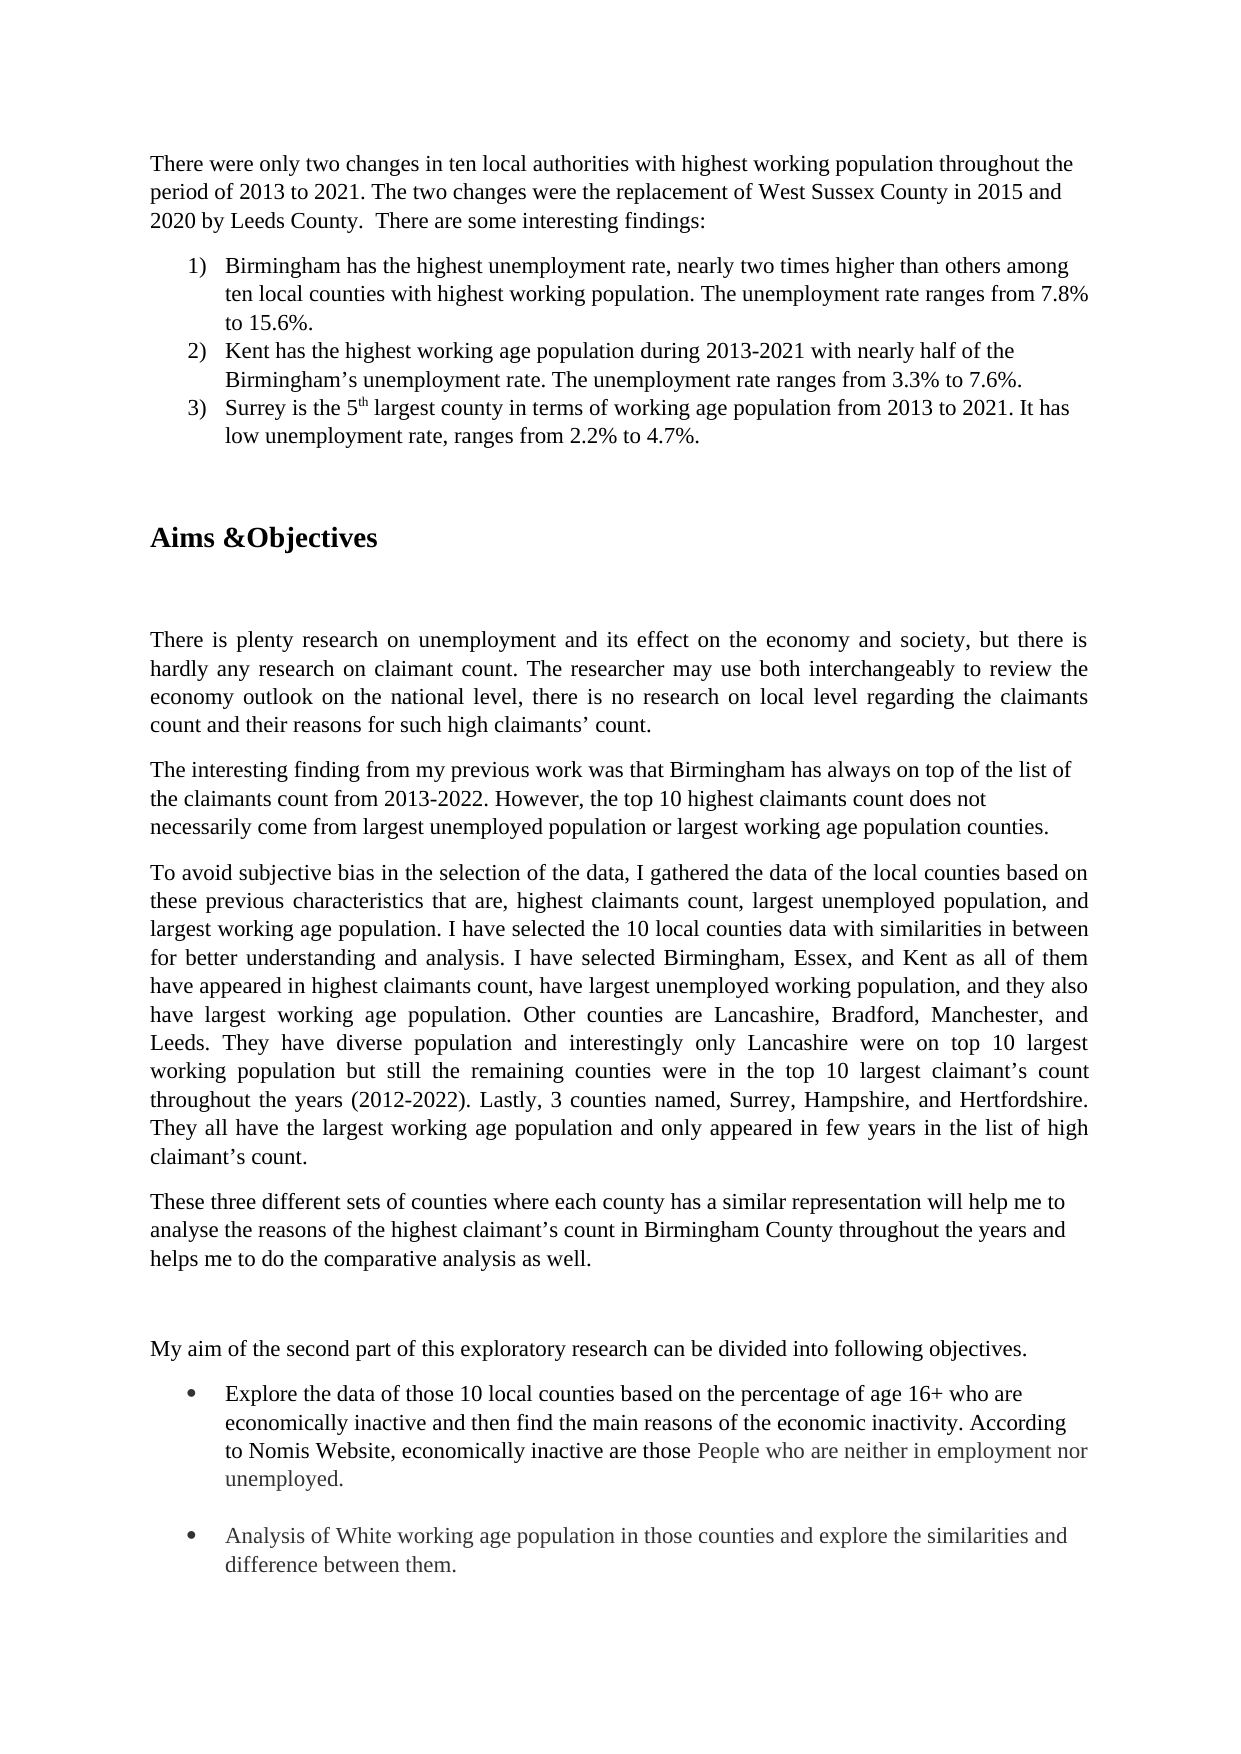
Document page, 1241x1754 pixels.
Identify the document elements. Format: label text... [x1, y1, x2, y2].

text Aims &Objectives [150, 521, 1090, 554]
text There is plenty research on unemployment and its effect on the economy and society, but there is hardly any research on claimant count. The researcher may use both interchangeably to review the economy outlook on the national level, there is no research on local level regarding the claimants count and their reasons for such high claimants’ count. [150, 626, 1090, 738]
list Surrey is the 5th largest county in terms of working age population from 2013 to 2021. It has low unemployment rate, ranges from 2.2% to 4.7%. [187, 394, 1090, 449]
text These three different sets of counties where each county has a similar representation will help me to analyse the reasons of the highest claimant’s count in Birmingham County throughout the years and helps me to do the comparative analysis as well. [150, 1188, 1090, 1271]
list Analysis of White working age population in those counties and explore the similarities and difference between them. [187, 1522, 1090, 1577]
text My aim of the second part of this exploratory research can be divided into following objectives. [150, 1335, 1090, 1361]
text There were only two changes in ten local authorities with highest working population throughout the period of 2013 to 2021. The two changes were the replacement of West Sussex County in 2015 and 2020 by Leeds County. There are some interesting findings: [150, 150, 1090, 233]
text The interesting finding from my previous work was that Birmingham has always on top of the list of the claimants count from 2013-2022. However, the top 10 highest claimants count does not necessarily come from largest unemployed population or largest working age population counties. [150, 757, 1090, 840]
list Explore the data of those 10 local counties based on the percentage of age 16+ who are economically inactive and then find the main reasons of the economic inactivity. According to Nomis Website, economically inactive are those People who are neither in employment nor unemployed. [187, 1380, 1090, 1492]
text To avoid subjective bias in the selection of the data, I gathered the data of the local counties based on these previous characteristics that are, highest claimants count, largest unemployed population, and largest working age population. I have selected the 10 local counties data with similarities in between for better understanding and analysis. I have selected Birmingham, Essex, and Kent as all of them have appeared in highest claimants count, have largest unemployed working population, and they also have largest working age population. Other counties are Lancashire, Bradford, Manchester, and Leeds. They have diverse population and interestingly only Lancashire were on top 10 largest working population but still the remaining counties were in the top 10 largest claimant’s count throughout the years (2012-2022). Lastly, 3 counties named, Surrey, Hampshire, and Hertfordshire. They all have the largest working age population and only appeared in few years in the list of high claimant’s count. [150, 858, 1090, 1169]
list Kent has the highest working age population during 2013-2021 with nearly half of the Birmingham’s unemployment rate. The unemployment rate ranges from 3.3% to 7.6%. [187, 337, 1090, 392]
list Birmingham has the highest unemployment rate, nearly two times higher than others among ten local counties with highest working population. The unemployment rate ranges from 7.8% to 15.6%. [187, 252, 1090, 335]
